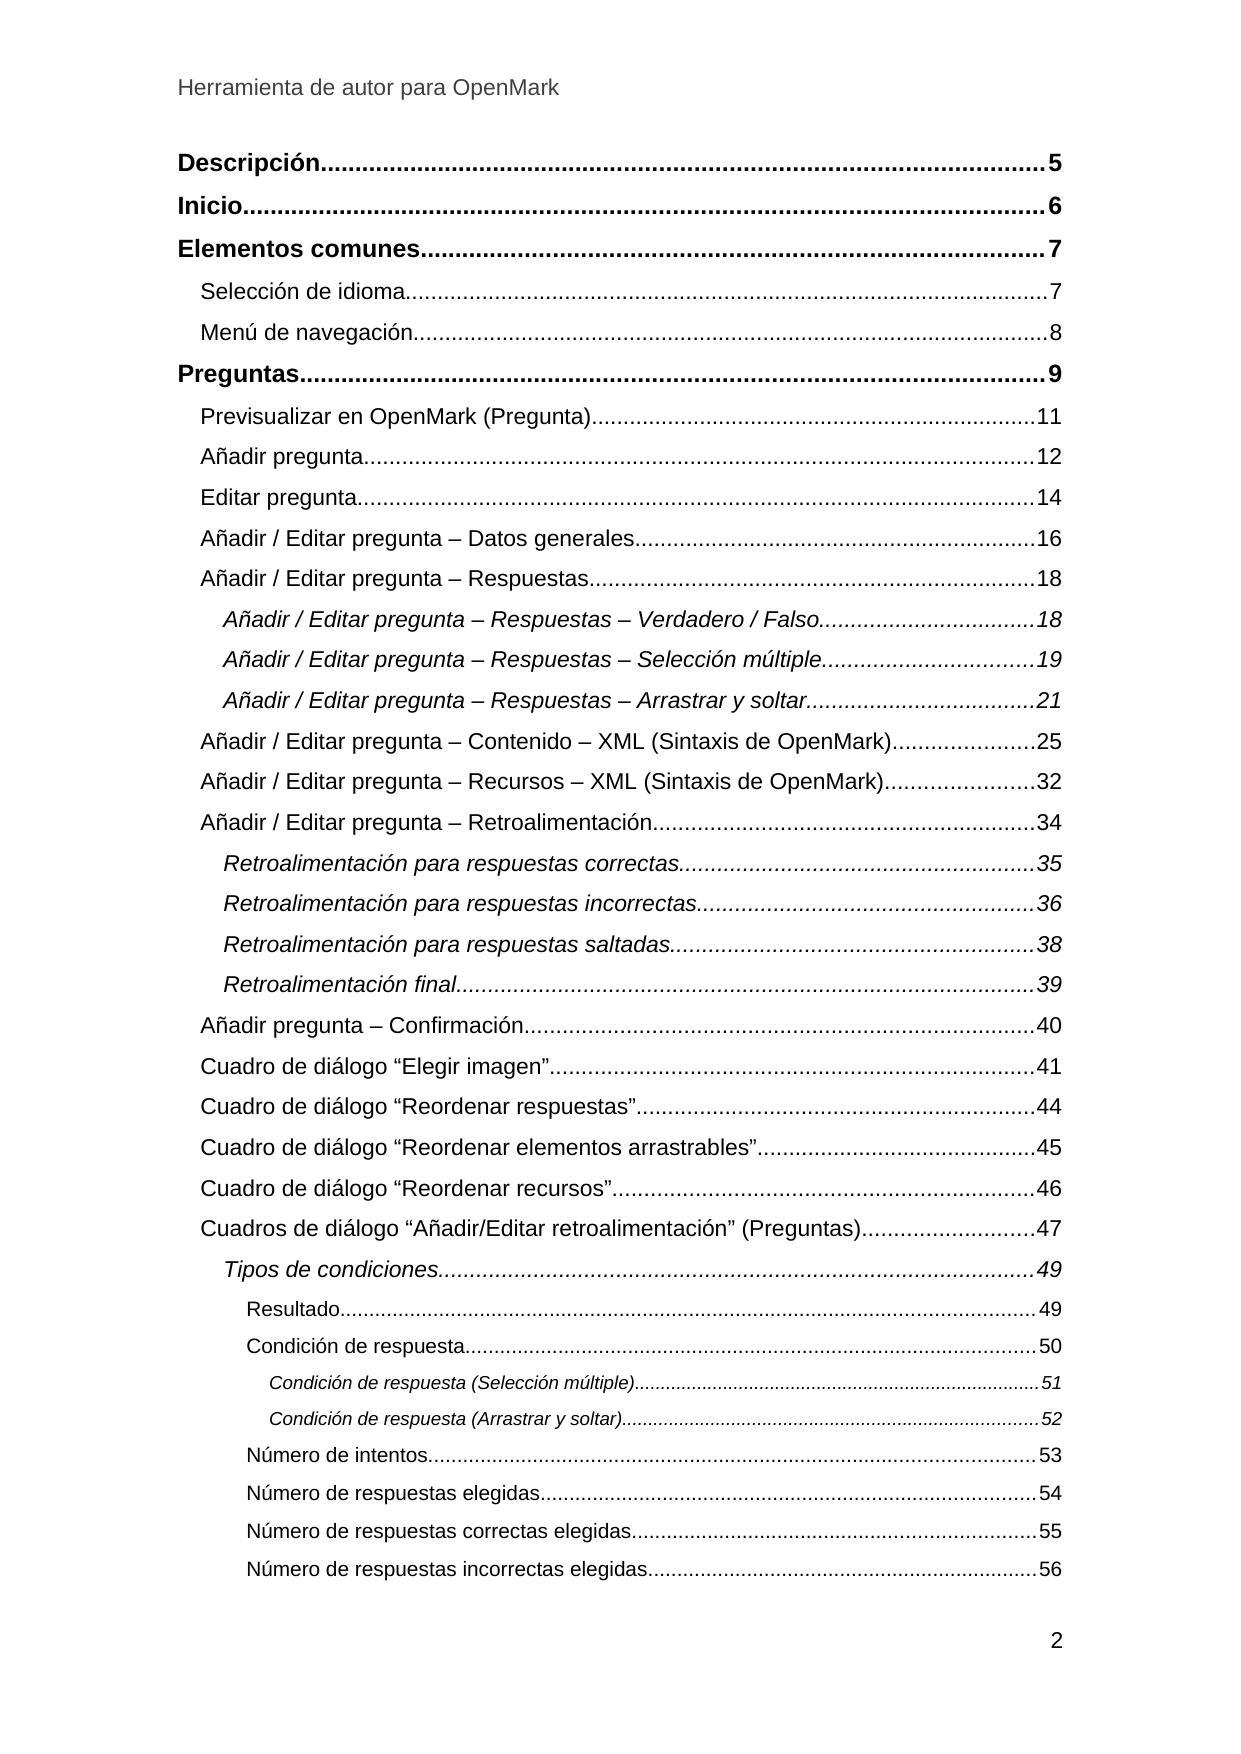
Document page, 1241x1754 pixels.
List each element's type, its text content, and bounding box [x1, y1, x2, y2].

text Elementos comunes 7 [177, 234, 1063, 263]
text Selección de idioma 7 [200, 278, 1063, 304]
text Añadir / Editar pregunta – Datos generales 16 [200, 524, 1063, 551]
text Retroalimentación para respuestas saltadas 38 [223, 931, 1063, 957]
text Condición de respuesta (Selección múltiple) 51 [269, 1372, 1063, 1394]
text Añadir / Editar pregunta – Respuestas – Arrastrar y soltar 21 [223, 687, 1063, 713]
text Descripción 5 [177, 148, 1063, 176]
text Añadir / Editar pregunta – Respuestas 18 [200, 565, 1063, 591]
text Número de respuestas elegidas 54 [246, 1481, 1063, 1504]
text Condición de respuesta 50 [246, 1334, 1063, 1358]
text Número de intentos 53 [246, 1443, 1063, 1467]
text Resultado 49 [246, 1296, 1063, 1320]
text Añadir / Editar pregunta – Retroalimentación 34 [200, 809, 1063, 835]
text Editar pregunta 14 [200, 484, 1063, 510]
text Cuadros de diálogo “Añadir/Editar retroalimentación” (Preguntas) 47 [200, 1215, 1063, 1241]
text Añadir / Editar pregunta – Respuestas – Verdadero / Falso 18 [223, 606, 1063, 632]
text Retroalimentación para respuestas correctas 35 [223, 849, 1063, 876]
text Retroalimentación final 39 [223, 971, 1063, 998]
text Preguntas 9 [177, 359, 1063, 388]
text Añadir pregunta 12 [200, 443, 1063, 469]
text Cuadro de diálogo “Reordenar recursos” 46 [200, 1174, 1063, 1201]
text Condición de respuesta (Arrastrar y soltar) 52 [269, 1407, 1063, 1429]
text Inicio 6 [177, 191, 1063, 220]
text Número de respuestas correctas elegidas 55 [246, 1518, 1063, 1542]
text Cuadro de diálogo “Elegir imagen” 41 [200, 1053, 1063, 1079]
text Añadir / Editar pregunta – Contenido – XML (Sintaxis de OpenMark) 25 [200, 728, 1063, 754]
text Añadir / Editar pregunta – Recursos – XML (Sintaxis de OpenMark) 32 [200, 768, 1063, 794]
text Cuadro de diálogo “Reordenar elementos arrastrables” 45 [200, 1134, 1063, 1160]
text Tipos de condiciones 49 [223, 1256, 1063, 1282]
text Número de respuestas incorrectas elegidas 56 [246, 1556, 1063, 1580]
text Cuadro de diálogo “Reordenar respuestas” 44 [200, 1093, 1063, 1119]
text Retroalimentación para respuestas incorrectas 36 [223, 890, 1063, 916]
text Añadir pregunta – Confirmación 40 [200, 1012, 1063, 1038]
text Menú de navegación 8 [200, 318, 1063, 345]
text Añadir / Editar pregunta – Respuestas – Selección múltiple 19 [223, 646, 1063, 673]
text Previsualizar en OpenMark (Pregunta) 11 [200, 403, 1063, 429]
